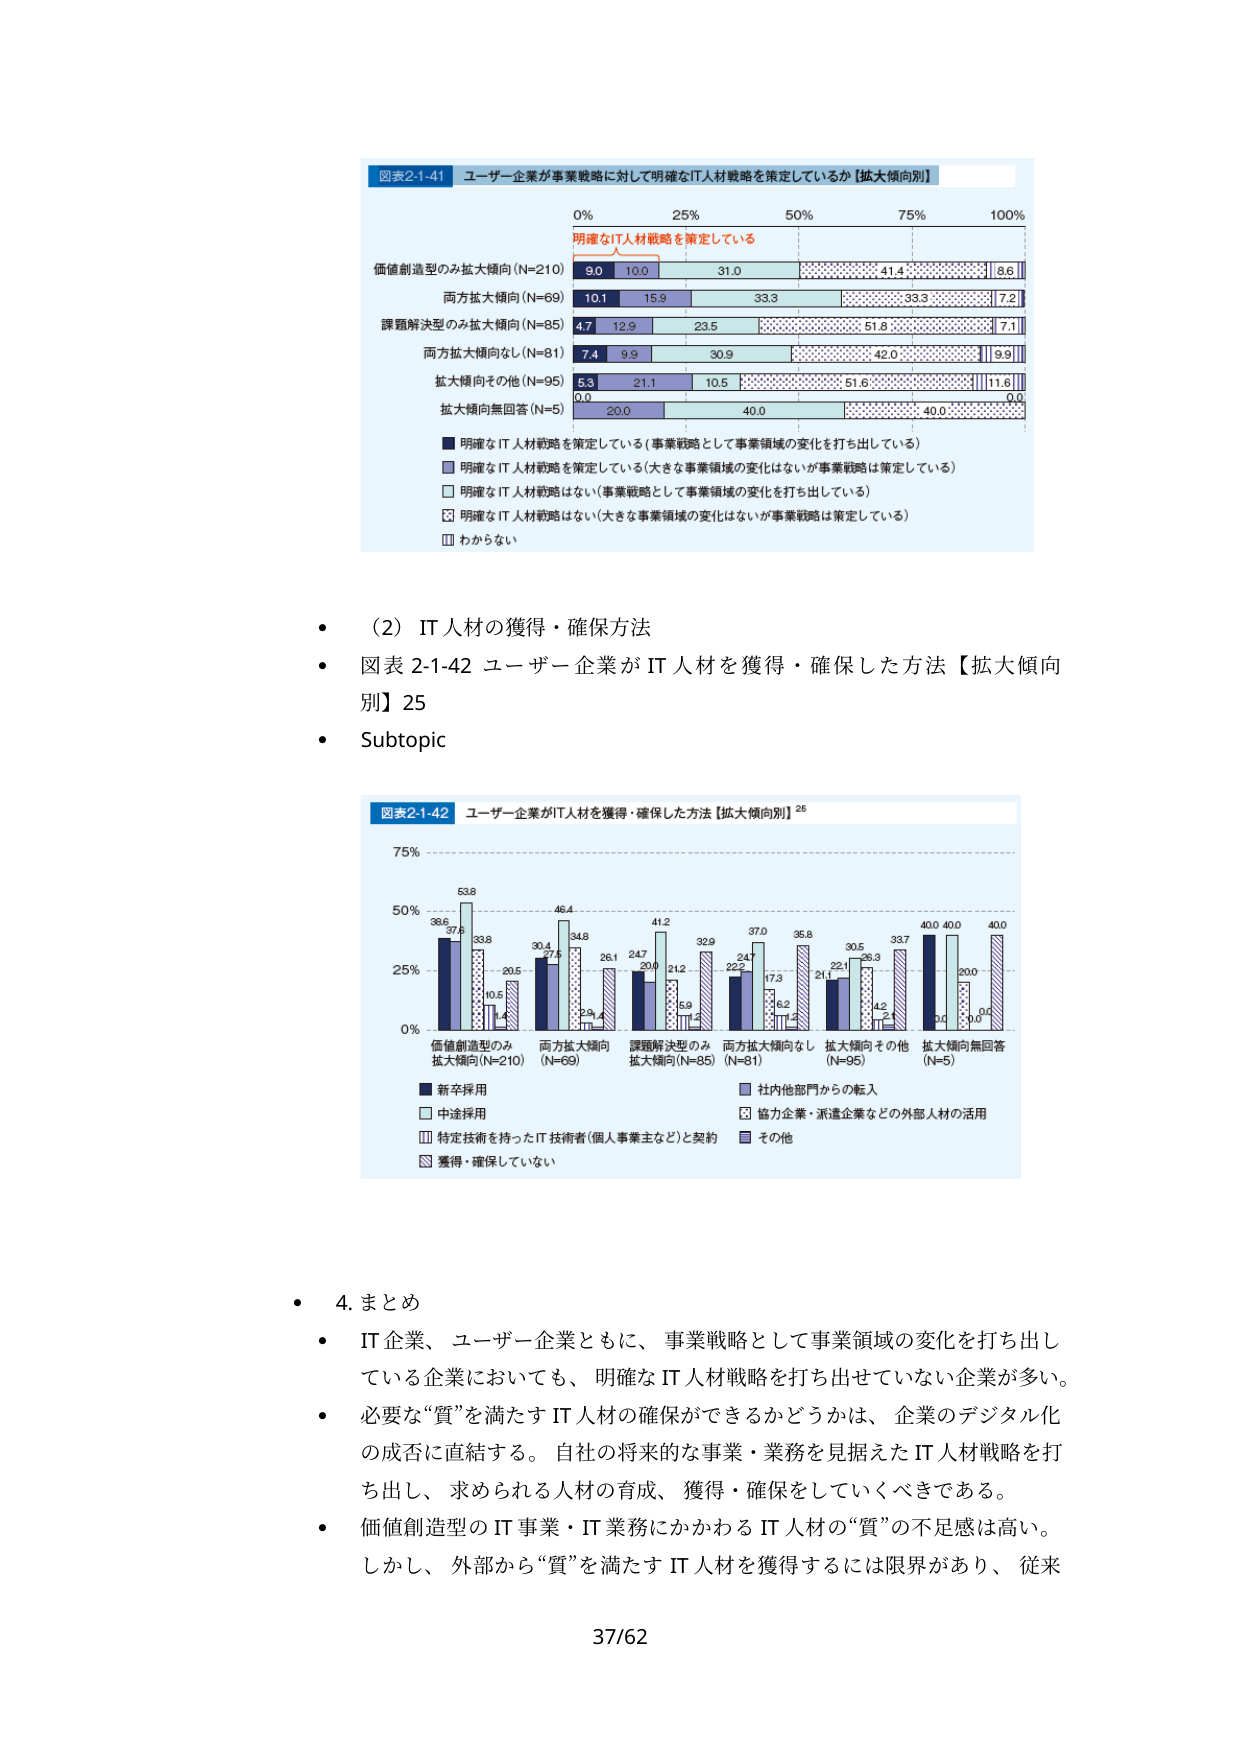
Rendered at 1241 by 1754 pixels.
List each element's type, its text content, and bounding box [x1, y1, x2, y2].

picture [360, 158, 1035, 552]
list 図表2-1-42 ユーザー企業がIT人材を獲得・確保した方法【拡大傾向別】25 [319, 646, 1063, 721]
list IT企業、 ユーザー企業ともに、 事業戦略として事業領域の変化を打ち出している企業においても、 明確なIT人材戦略を打ち出せていない企業が多い。 [319, 1321, 1063, 1396]
picture [360, 795, 1021, 1179]
list 4. まとめ [294, 1283, 1063, 1321]
list 必要な“質”を満たすIT人材の確保ができるかどうかは、 企業のデジタル化の成否に直結する。 自社の将来的な事業・業務を見据えたIT人材戦略を打ち出し、 求められる人材の育成、 獲得・確保をしていくべきである。 [319, 1396, 1063, 1508]
list Subtopic [319, 721, 1063, 758]
list （2） IT人材の獲得・確保方法 [319, 608, 1063, 646]
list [319, 1508, 1063, 1583]
